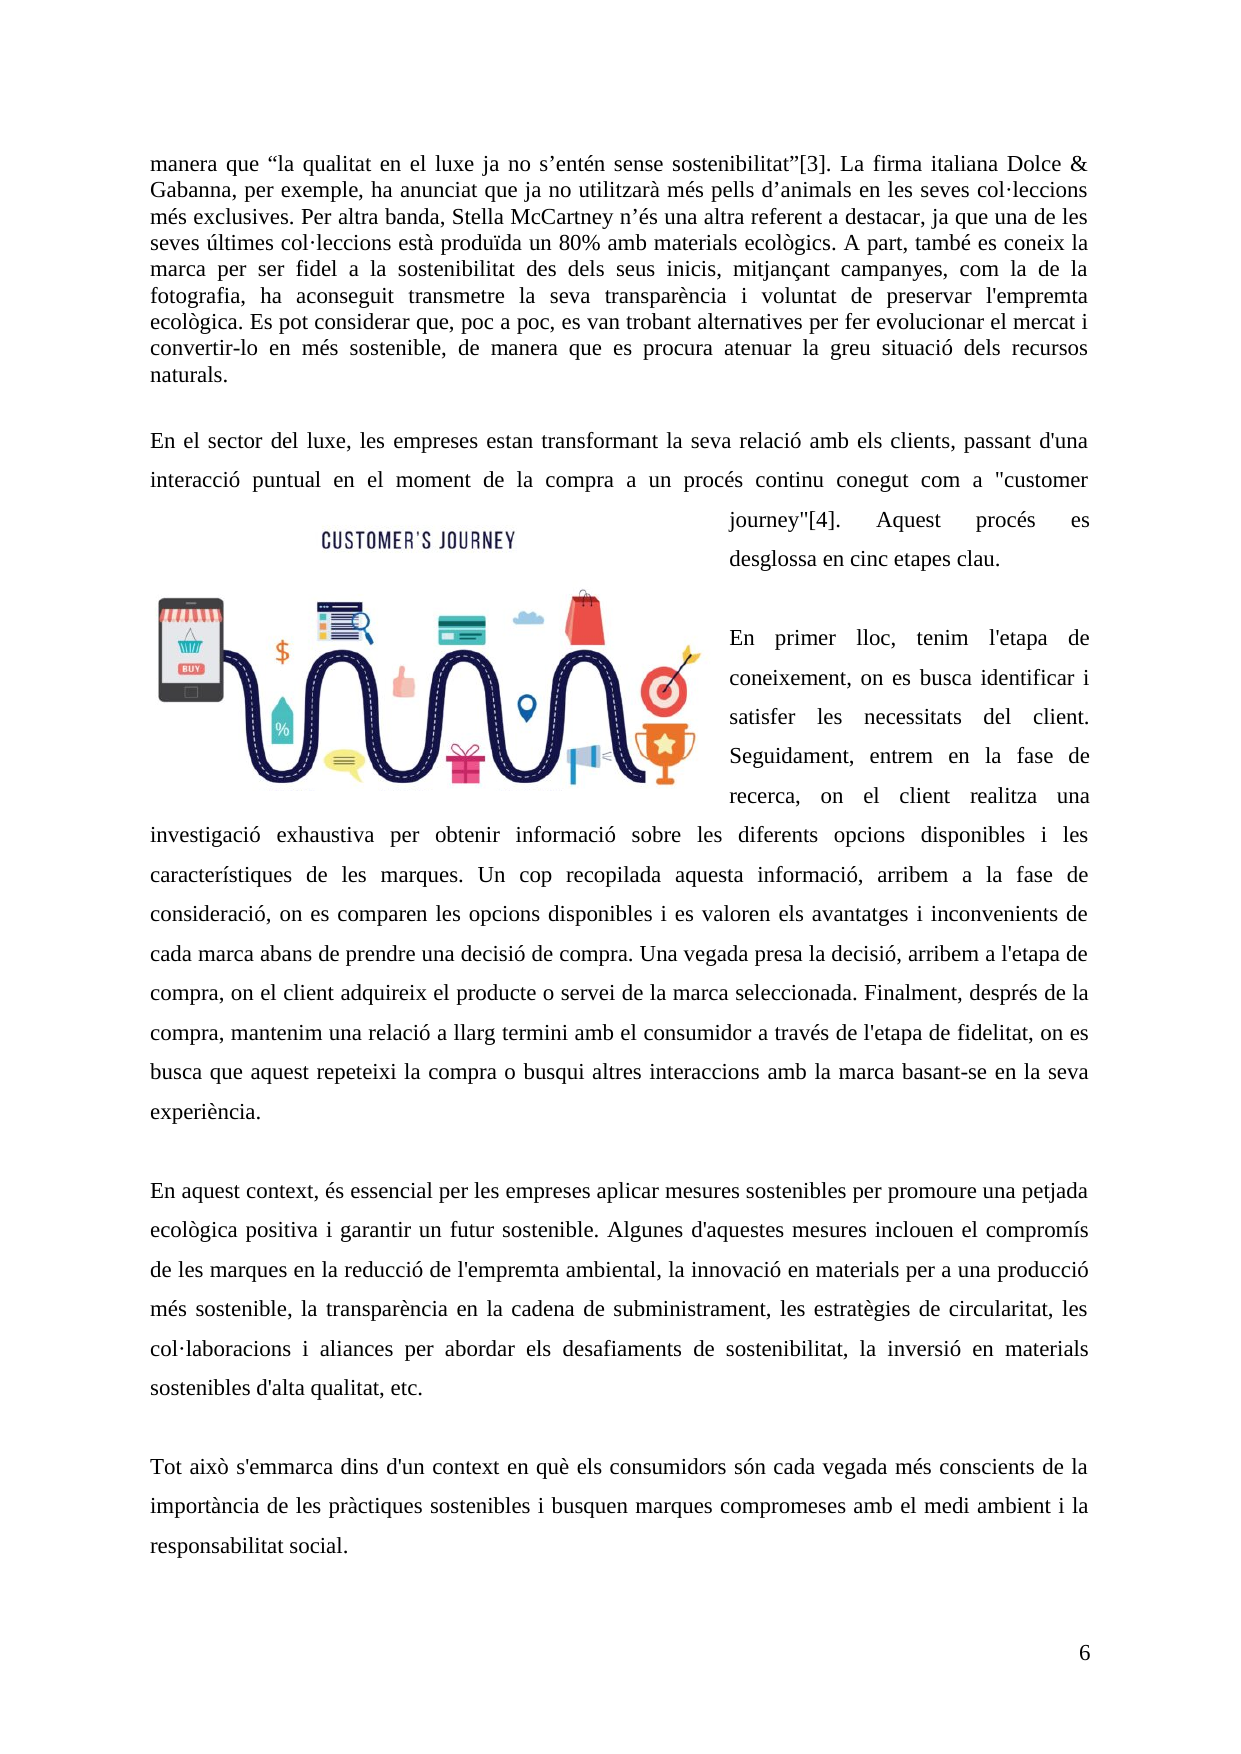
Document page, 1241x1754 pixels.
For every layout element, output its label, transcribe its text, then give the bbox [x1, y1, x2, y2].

text En aquest context, és essencial per les empreses aplicar mesures sostenibles per promoure una petjada ecològica positiva i garantir un futur sostenible. Algunes d'aquestes mesures inclouen el compromís de les marques en la reducció de l'empremta ambiental, la innovació en materials per a una producció més sostenible, la transparència en la cadena de subministrament, les estratègies de circularitat, les col·laboracions i aliances per abordar els desafiaments de sostenibilitat, la inversió en materials sostenibles d'alta qualitat, etc. [150, 1177, 1090, 1401]
picture [142, 521, 711, 791]
text En el sector del luxe, les empreses estan transformant la seva relació amb els clients, passant d'una interacció puntual en el moment de la compra a un procés continu conegut com a "customer journey"[4]. Aquest procés es desglossa en cinc etapes clau. [150, 427, 1090, 571]
text Tot això s'emmarca dins d'un context en què els consumidors són cada vegada més conscients de la importància de les pràctiques sostenibles i busquen marques compromeses amb el medi ambient i la responsabilitat social. [150, 1453, 1090, 1558]
text En primer lloc, tenim l'etapa de coneixement, on es busca identificar i satisfer les necessitats del client. Seguidament, entrem en la fase de recerca, on el client realitza una investigació exhaustiva per obtenir informació sobre les diferents opcions disponibles i les característiques de les marques. Un cop recopilada aquesta informació, arribem a la fase de consideració, on es comparen les opcions disponibles i es valoren els avantatges i inconvenients de cada marca abans de prendre una decisió de compra. Una vegada presa la decisió, arribem a l'etapa de compra, on el client adquireix el producte o servei de la marca seleccionada. Finalment, després de la compra, mantenim una relació a llarg termini amb el consumidor a través de l'etapa de fidelitat, on es busca que aquest repeteixi la compra o busqui altres interaccions amb la marca basant-se en la seva experiència. [150, 624, 1090, 1124]
